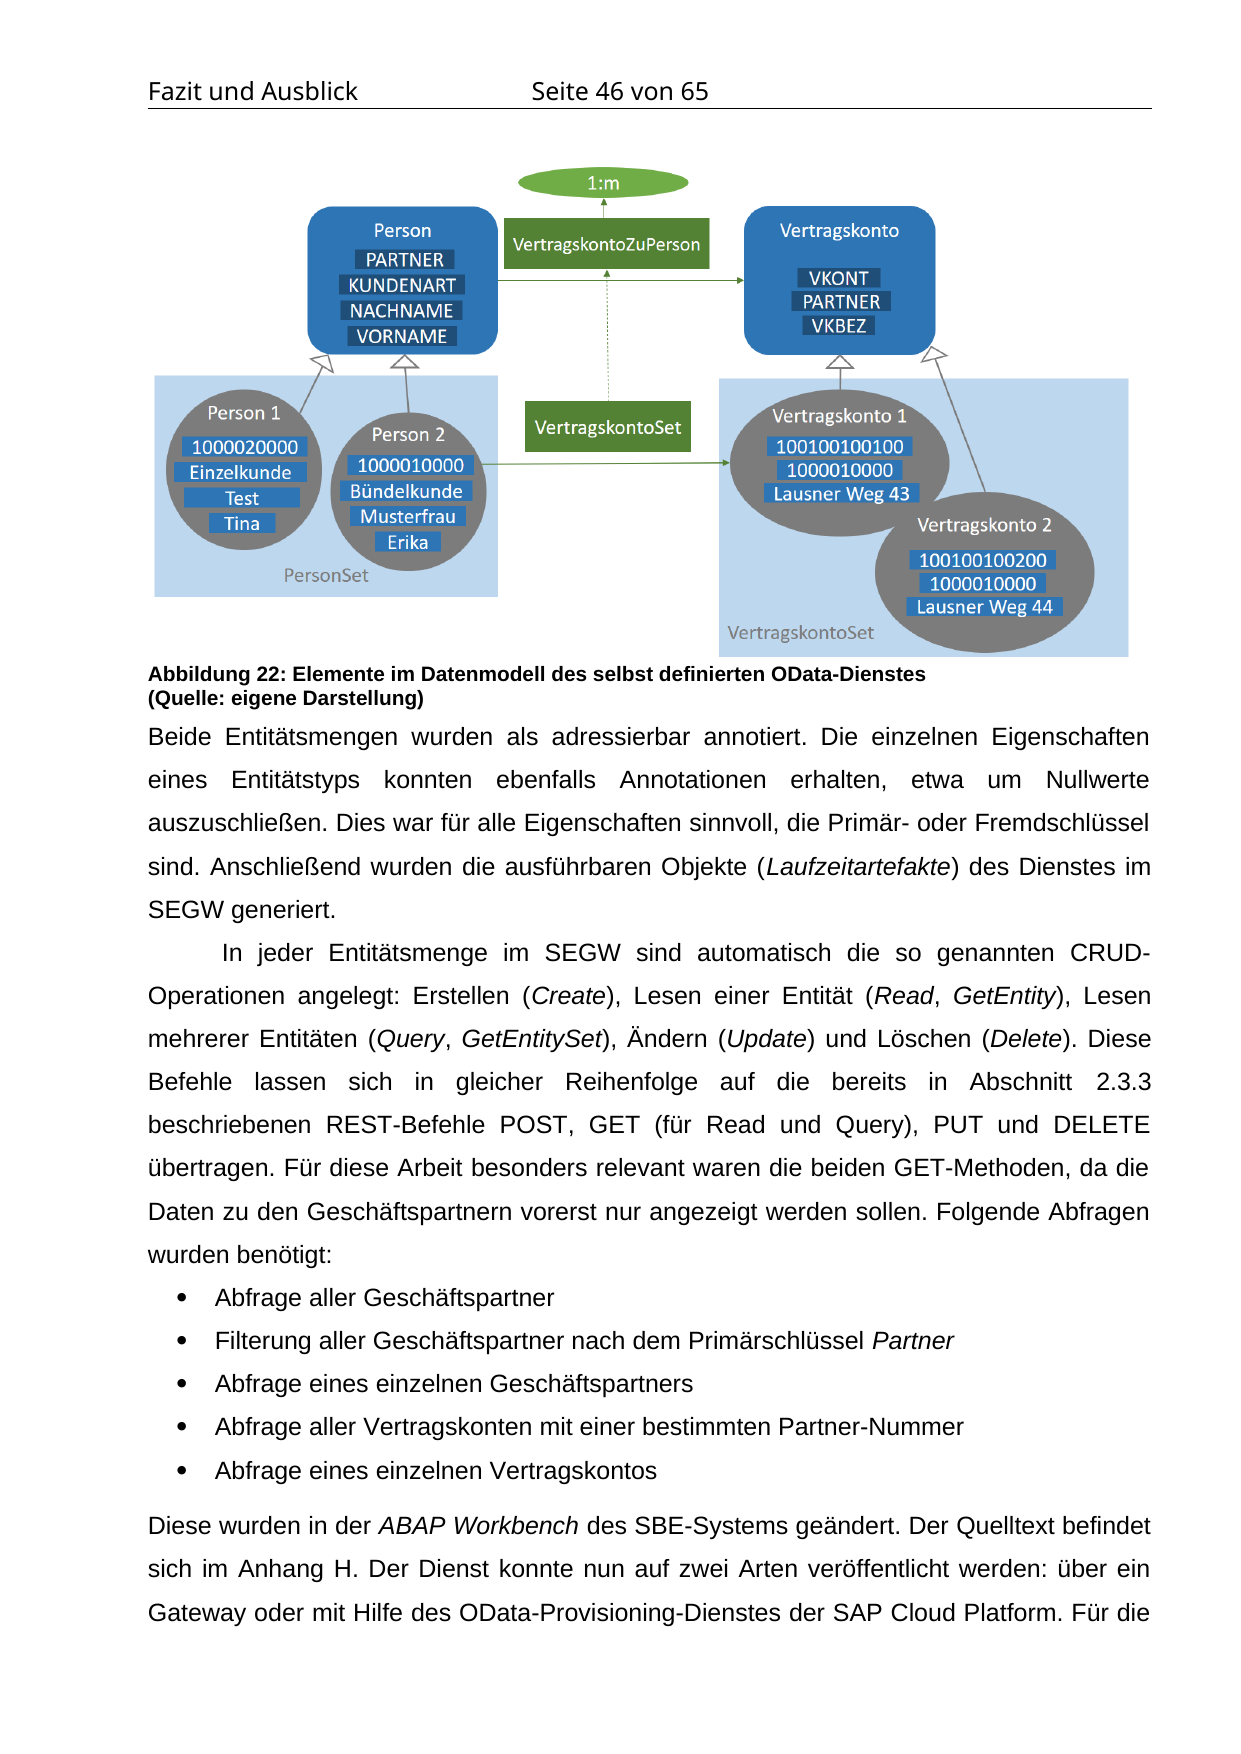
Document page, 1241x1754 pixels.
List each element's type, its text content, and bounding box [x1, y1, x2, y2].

list Abfrage aller Geschäftspartner [177, 1283, 1152, 1312]
list Abfrage eines einzelnen Geschäftspartners [177, 1369, 1152, 1398]
list Filterung aller Geschäftspartner nach dem Primärschlüssel Partner [177, 1326, 1152, 1355]
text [148, 1511, 1152, 1626]
text In jeder Entitätsmenge im SEGW sind automatisch die so genannten CRUD-Operationen angelegt: Erstellen (Create), Lesen einer Entität (Read, GetEntity), Lesen mehrerer Entitäten (Query, GetEntitySet), Ändern (Update) und Löschen (Delete). Diese Befehle lassen sich in gleicher Reihenfolge auf die bereits in Abschnitt 2.3.3 beschriebenen REST-Befehle POST, GET (für Read und Query), PUT und DELETE übertragen. Für diese Arbeit besonders relevant waren die beiden GET-Methoden, da die Daten zu den Geschäftspartnern vorerst nur angezeigt werden sollen. Folgende Abfragen wurden benötigt: [148, 938, 1152, 1268]
text (Quelle: eigene Darstellung) [148, 686, 1152, 710]
list Abfrage aller Vertragskonten mit einer bestimmten Partner-Nummer [177, 1412, 1152, 1441]
picture [147, 157, 1134, 663]
text Beide Entitätsmengen wurden als adressierbar annotiert. Die einzelnen Eigenschaften eines Entitätstyps konnten ebenfalls Annotationen erhalten, etwa um Nullwerte auszuschließen. Dies war für alle Eigenschaften sinnvoll, die Primär- oder Fremdschlüssel sind. Anschließend wurden die ausführbaren Objekte (Laufzeitartefakte) des Dienstes im SEGW generiert. [148, 722, 1152, 923]
list Abfrage eines einzelnen Vertragskontos [177, 1456, 1152, 1484]
